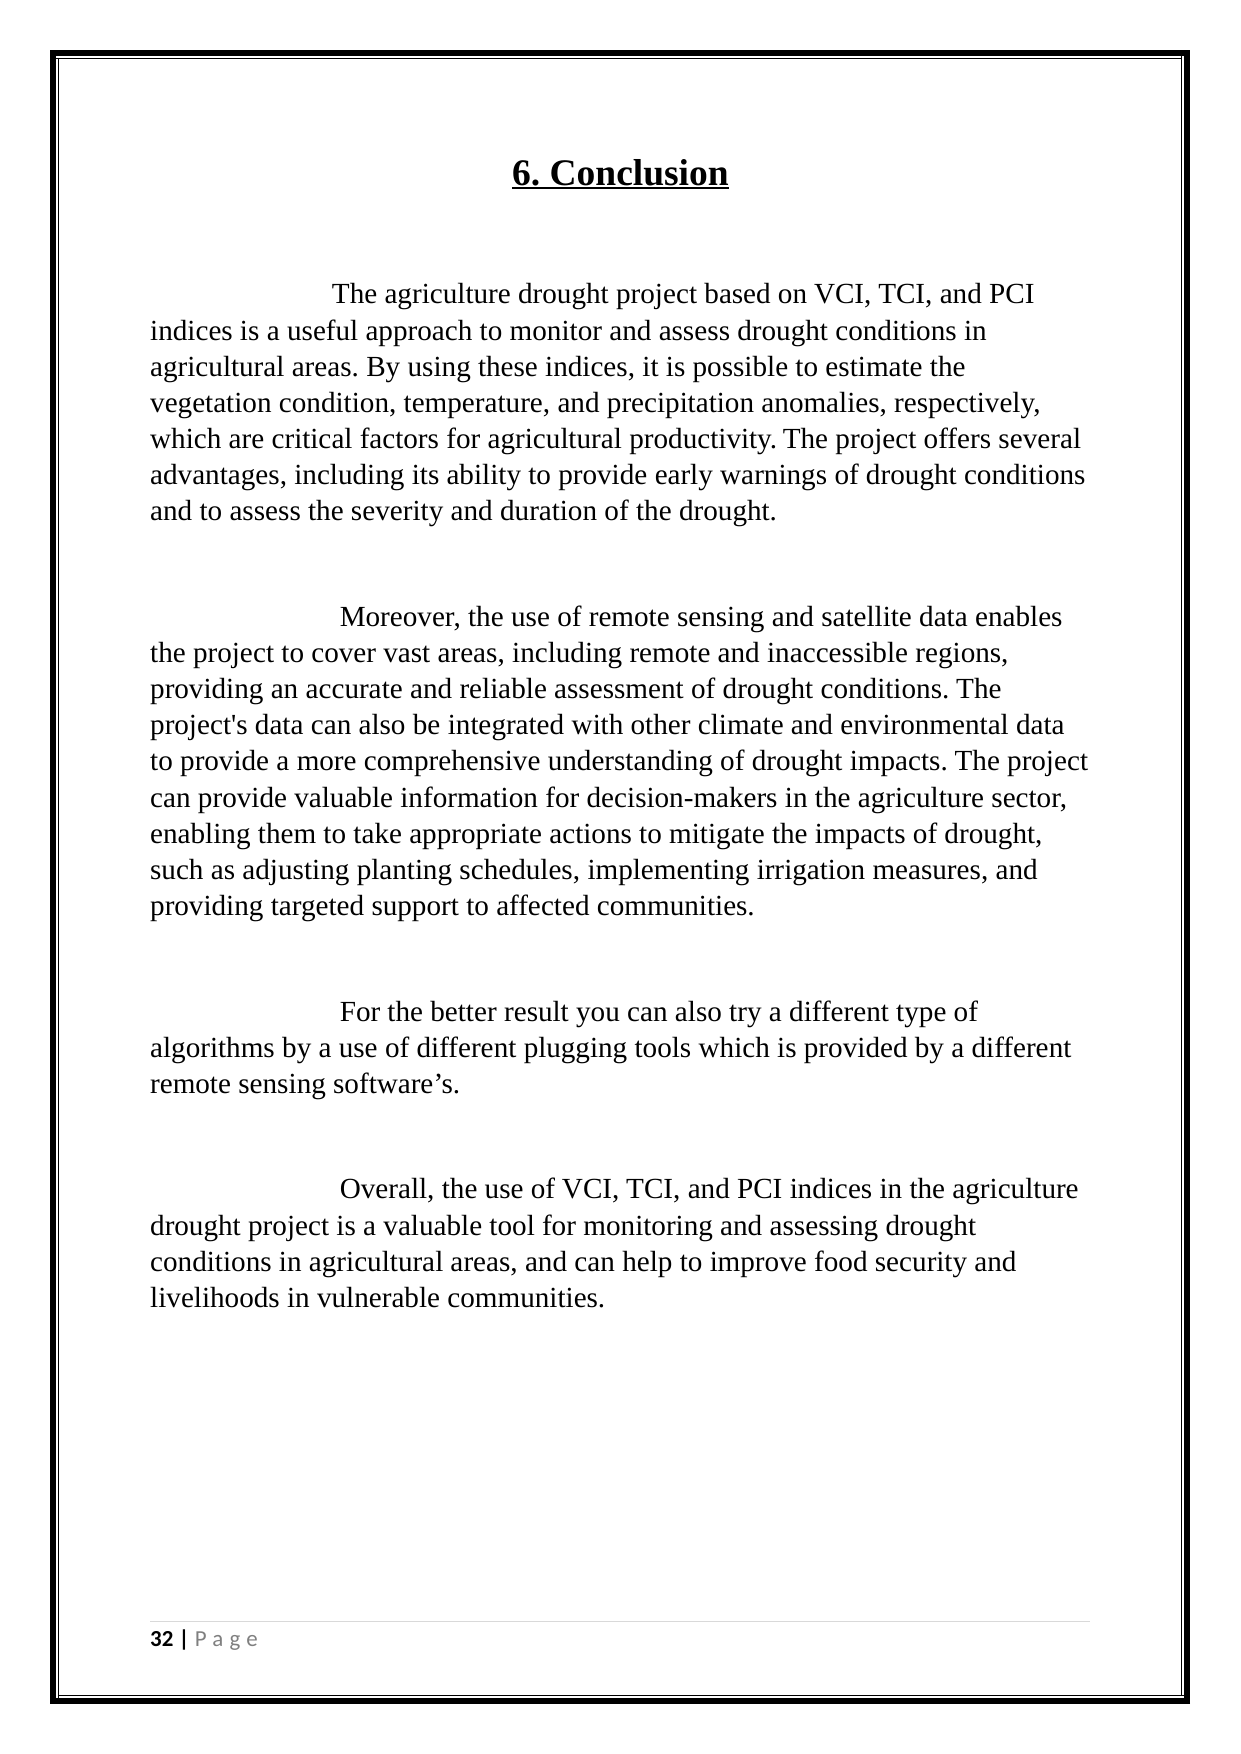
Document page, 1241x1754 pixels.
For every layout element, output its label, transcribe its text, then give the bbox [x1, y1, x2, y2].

text Overall, the use of VCI, TCI, and PCI indices in the agriculture drought project is a valuable tool for monitoring and assessing drought conditions in agricultural areas, and can help to improve food security and livelihoods in vulnerable communities. [150, 1172, 1090, 1314]
text 6. Conclusion [150, 150, 1090, 193]
text The agriculture drought project based on VCI, TCI, and PCI indices is a useful approach to monitor and assess drought conditions in agricultural areas. By using these indices, it is possible to estimate the vegetation condition, temperature, and precipitation anomalies, respectively, which are critical factors for agricultural productivity. The project offers several advantages, including its ability to provide early warnings of drought conditions and to assess the severity and duration of the drought. [150, 276, 1090, 527]
text Moreover, the use of remote sensing and satellite data enables the project to cover vast areas, including remote and inaccessible regions, providing an accurate and reliable assessment of drought conditions. The project's data can also be integrated with other climate and environmental data to provide a more comprehensive understanding of drought impacts. The project can provide valuable information for decision-makers in the agriculture sector, enabling them to take appropriate actions to mitigate the impacts of drought, such as adjusting planting schedules, implementing irrigation measures, and providing targeted support to affected communities. [150, 599, 1090, 922]
text For the better result you can also try a different type of algorithms by a use of different plugging tools which is provided by a different remote sensing software’s. [150, 994, 1090, 1099]
